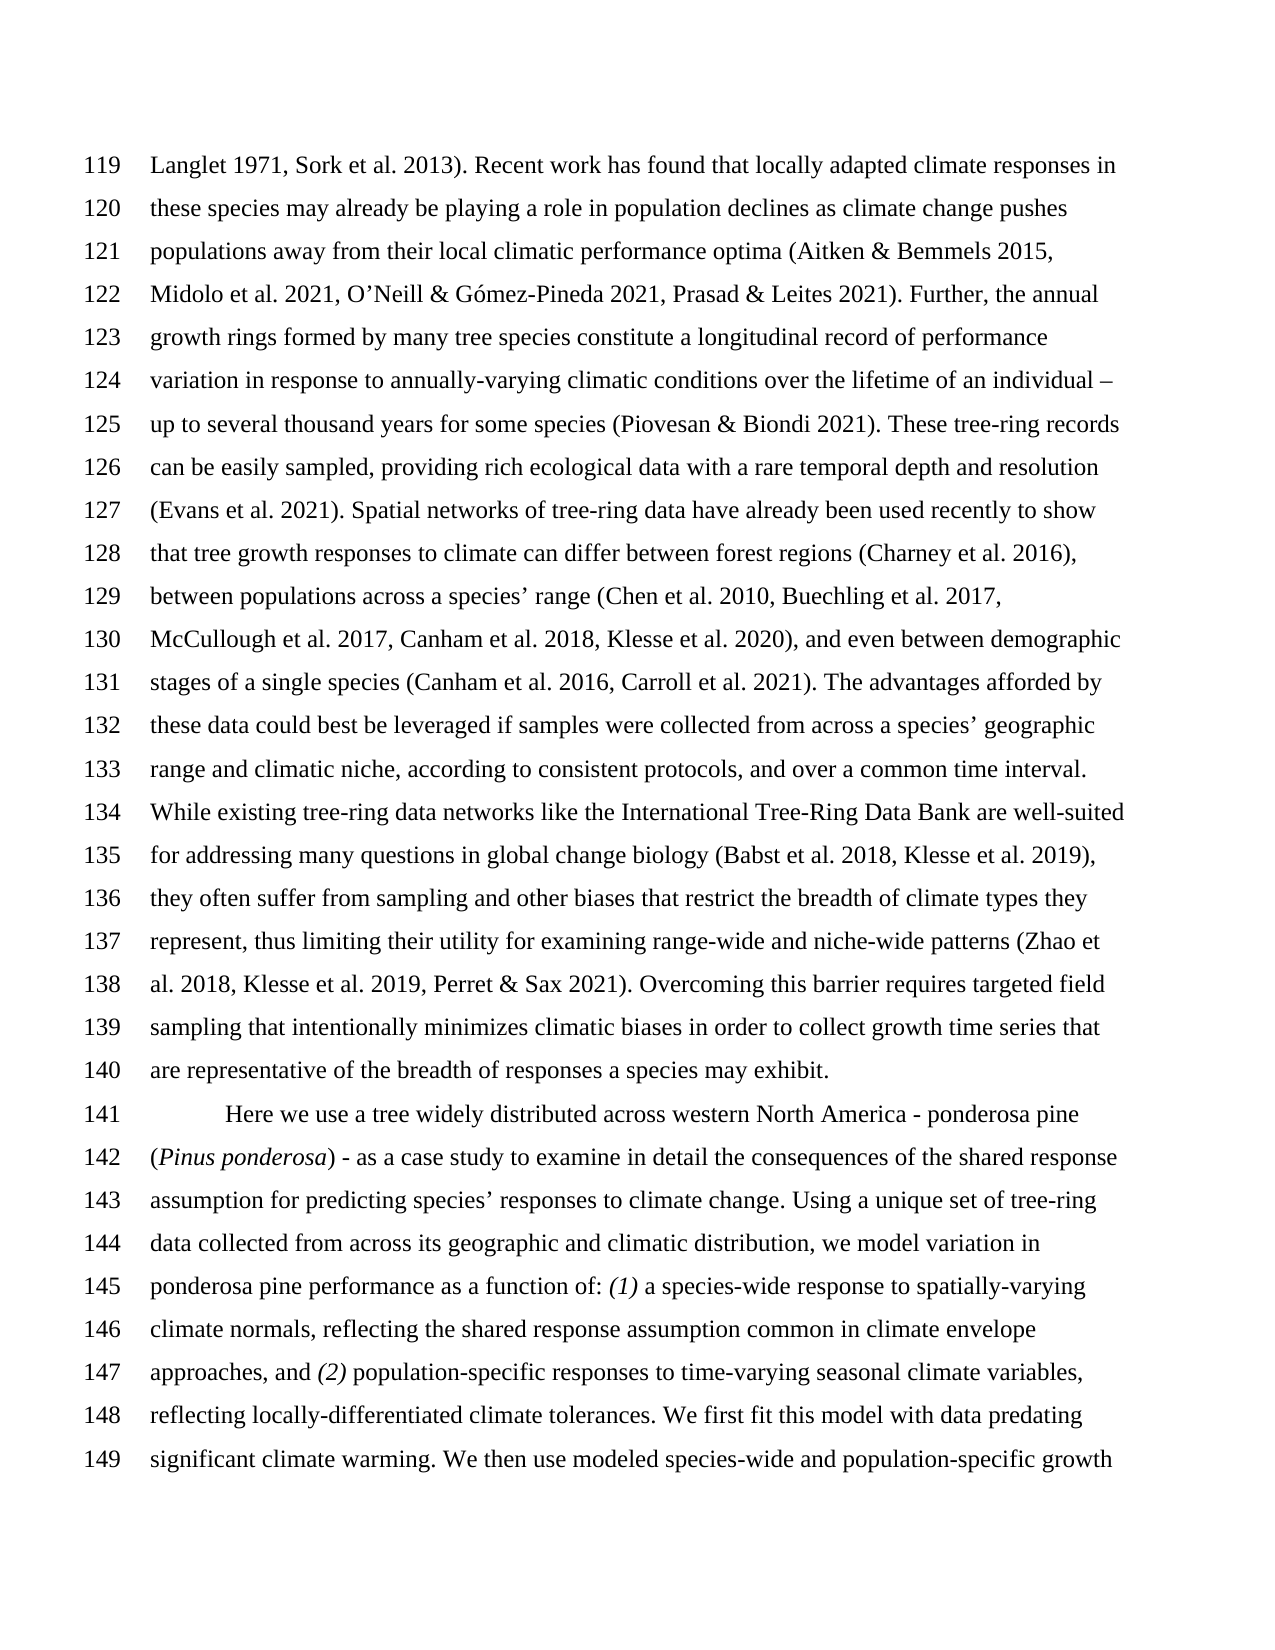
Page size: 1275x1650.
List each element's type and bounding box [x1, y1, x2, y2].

text [150, 1099, 1125, 1472]
text [150, 150, 1125, 1084]
